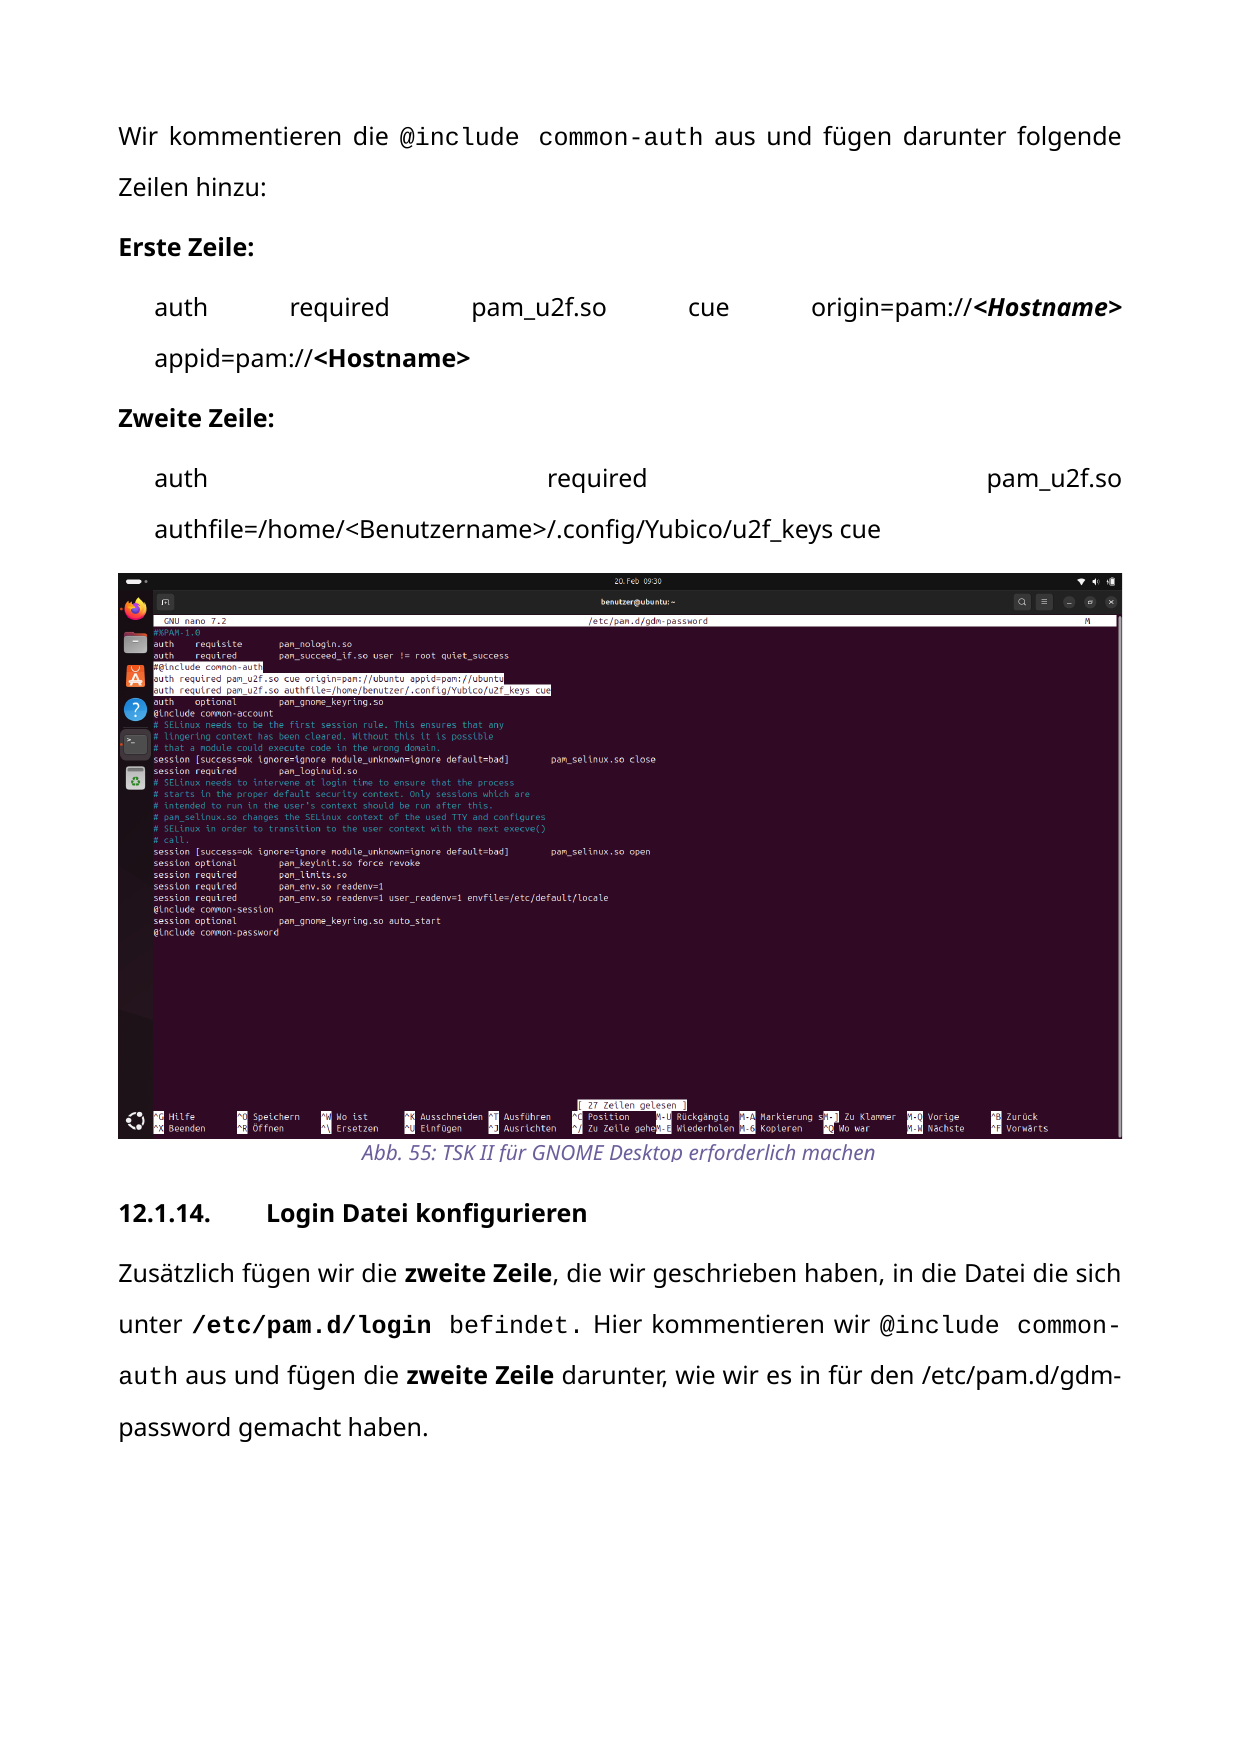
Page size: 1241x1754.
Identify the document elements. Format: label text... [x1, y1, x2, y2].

picture [118, 573, 1123, 1139]
text auth required pam_u2f.so authfile=/home/<Benutzername>/.config/Yubico/u2f_keys cue [154, 460, 1122, 546]
text Zusätzlich fügen wir die zweite Zeile, die wir geschrieben haben, in die Datei die sich unter /etc/pam.d/login befindet. Hier kommentieren wir @include common-auth aus und fügen die zweite Zeile darunter, wie wir es in für den /etc/pam.d/gdm-password gemacht haben. [118, 1256, 1122, 1443]
text Zweite Zeile: [118, 400, 1122, 434]
subtitle Login Datei konfigurieren [118, 1162, 1122, 1230]
text Wir kommentieren die @include common-auth aus und fügen darunter folgende Zeilen hinzu: [118, 118, 1122, 203]
text Erste Zeile: [118, 229, 1122, 263]
text auth required pam_u2f.so cue origin=pam://<Hostname> appid=pam://<Hostname> [154, 289, 1122, 374]
